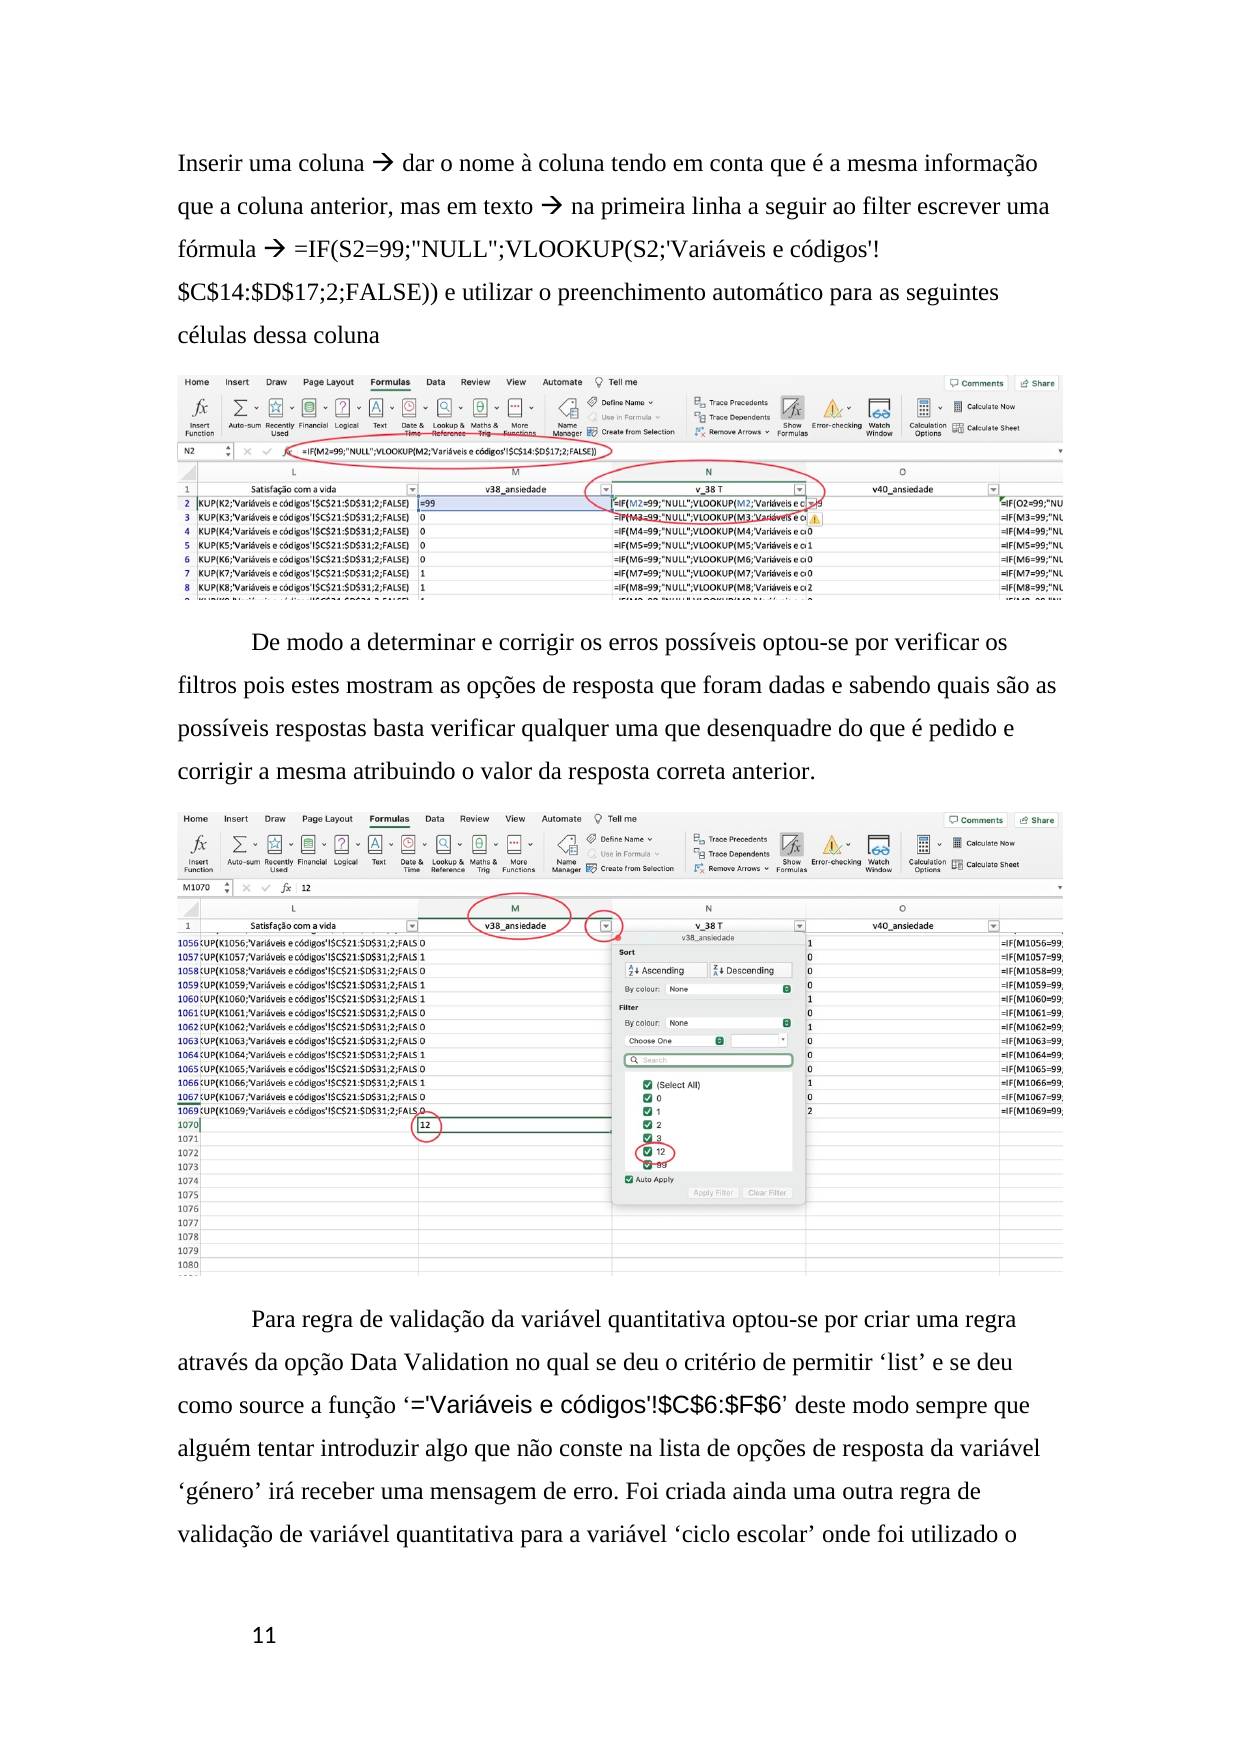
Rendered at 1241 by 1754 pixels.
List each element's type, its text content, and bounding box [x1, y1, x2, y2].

picture [177, 812, 1063, 1276]
picture [177, 375, 1063, 600]
text Inserir uma coluna dar o nome à coluna tendo em conta que é a mesma informação que a coluna anterior, mas em texto na primeira linha a seguir ao filter escrever uma fórmula =IF(S2=99;"NULL";VLOOKUP(S2;'Variáveis e códigos'!$C$14:$D$17;2;FALSE)) e utilizar o preenchimento automático para as seguintes células dessa coluna [177, 148, 1063, 349]
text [177, 1304, 1063, 1548]
text De modo a determinar e corrigir os erros possíveis optou-se por verificar os filtros pois estes mostram as opções de resposta que foram dadas e sabendo quais são as possíveis respostas basta verificar qualquer uma que desenquadre do que é pedido e corrigir a mesma atribuindo o valor da resposta correta anterior. [177, 627, 1063, 785]
